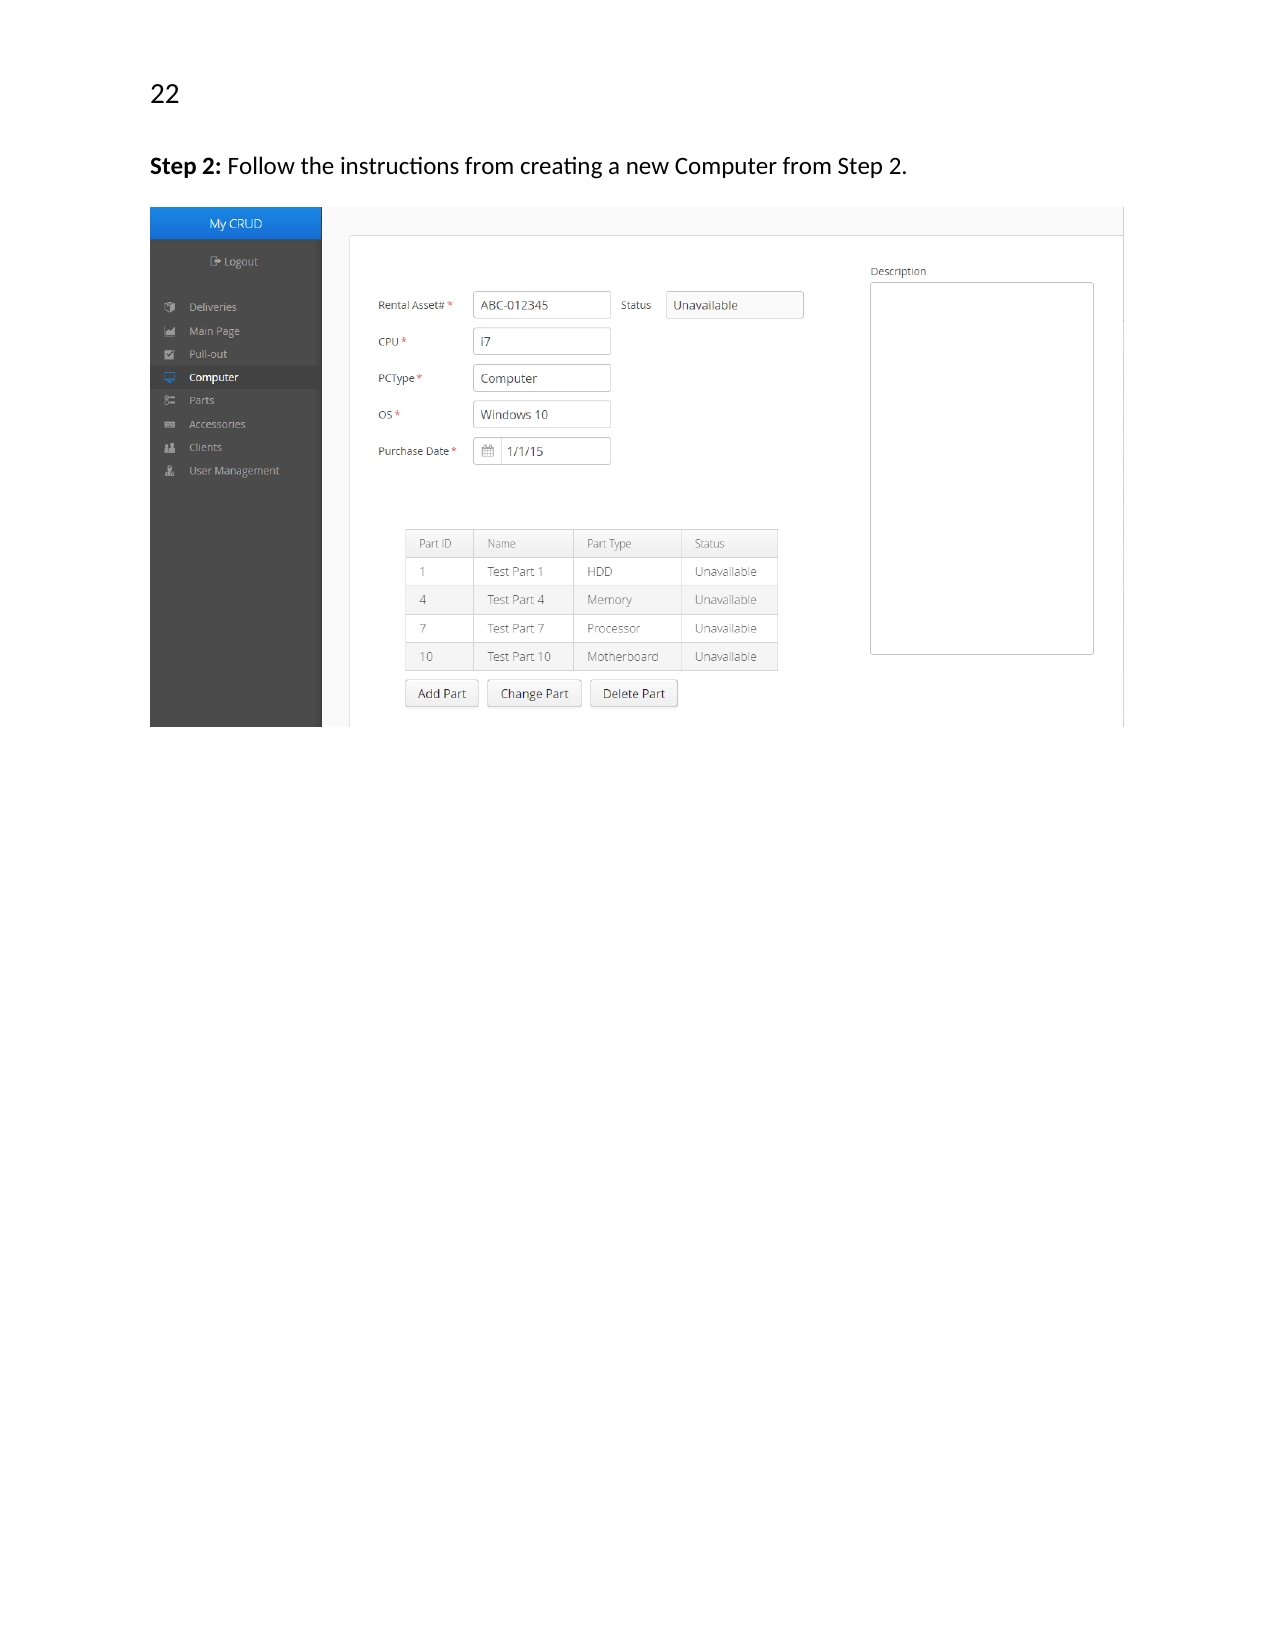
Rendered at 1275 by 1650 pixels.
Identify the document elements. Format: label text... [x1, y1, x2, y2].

text Step 2: Follow the instructions from creating a new Computer from Step 2. [150, 150, 1125, 181]
picture [150, 207, 1124, 727]
